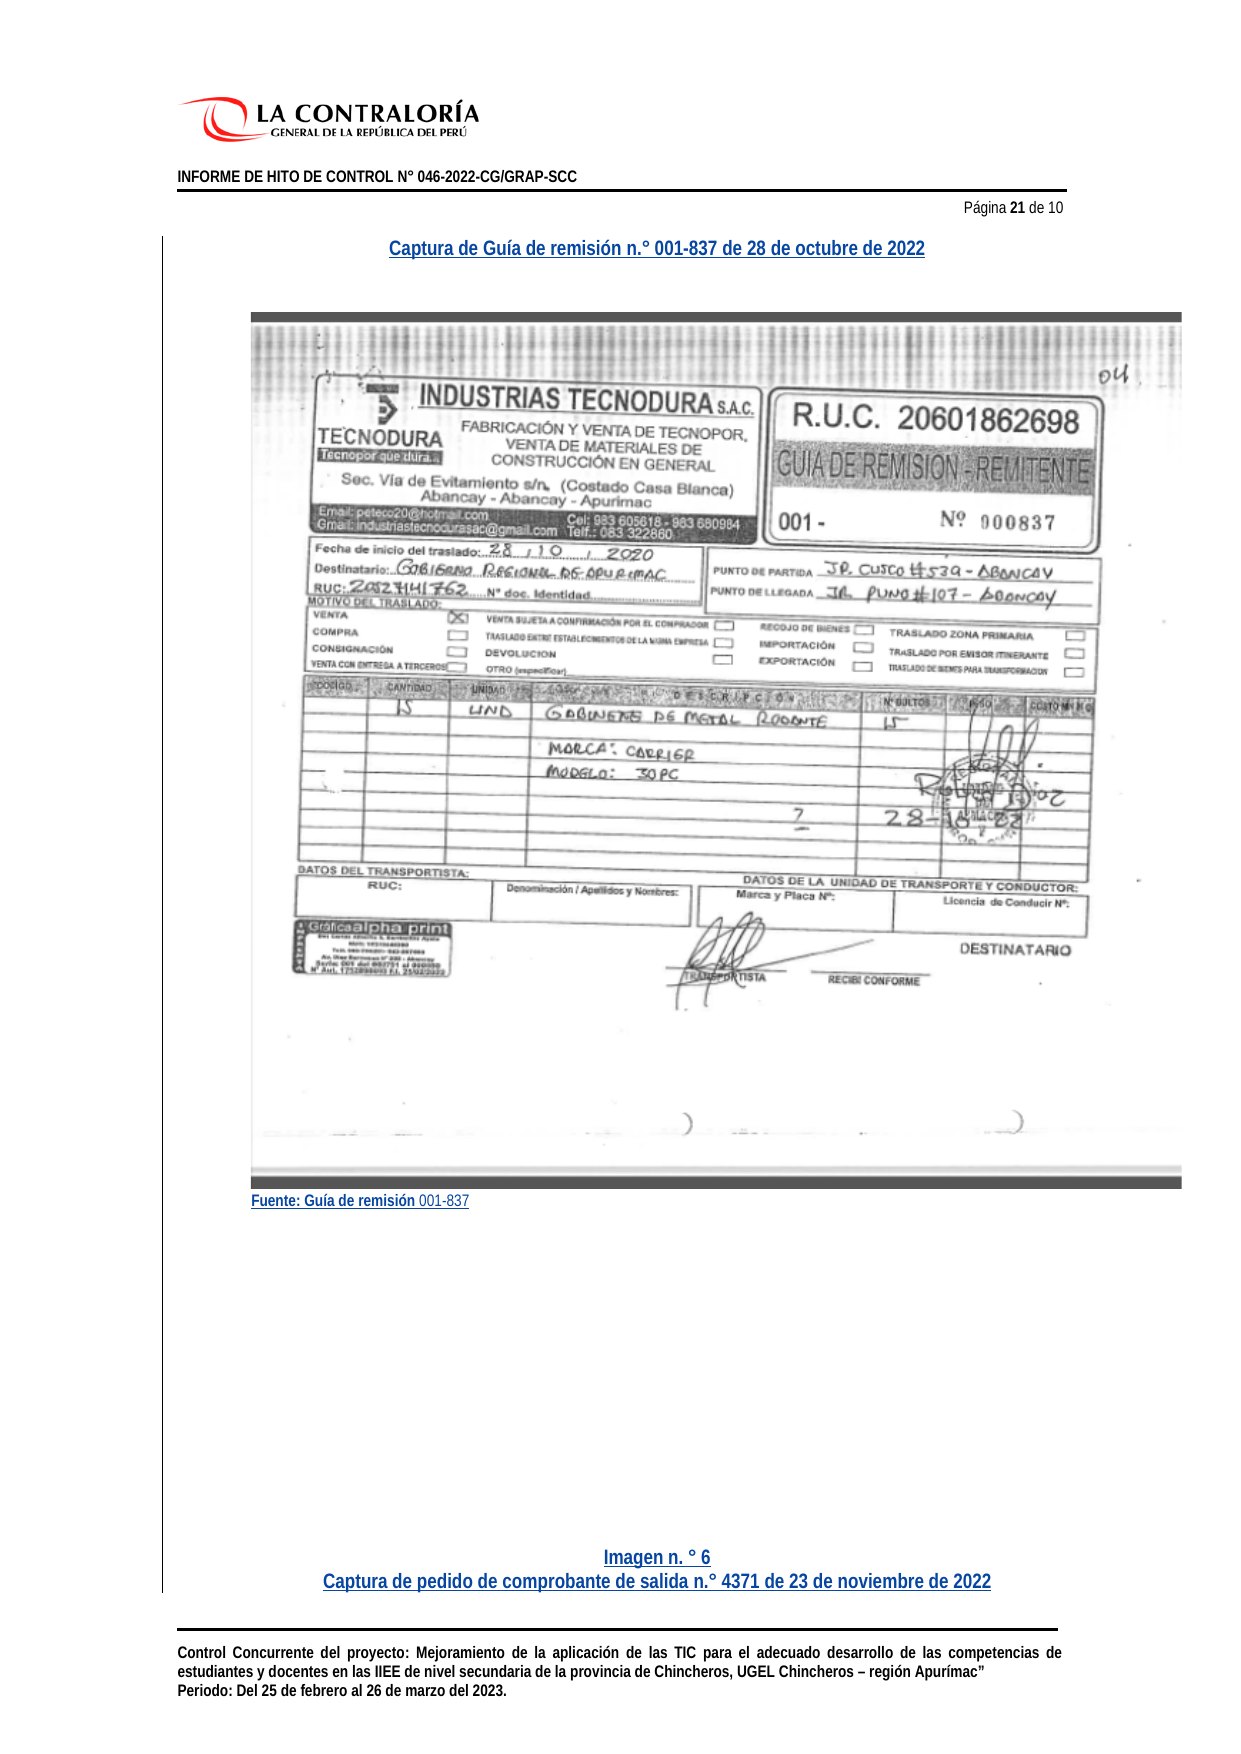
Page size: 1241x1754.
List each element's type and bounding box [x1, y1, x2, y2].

picture [250, 312, 1182, 1189]
picture [177, 73, 479, 167]
